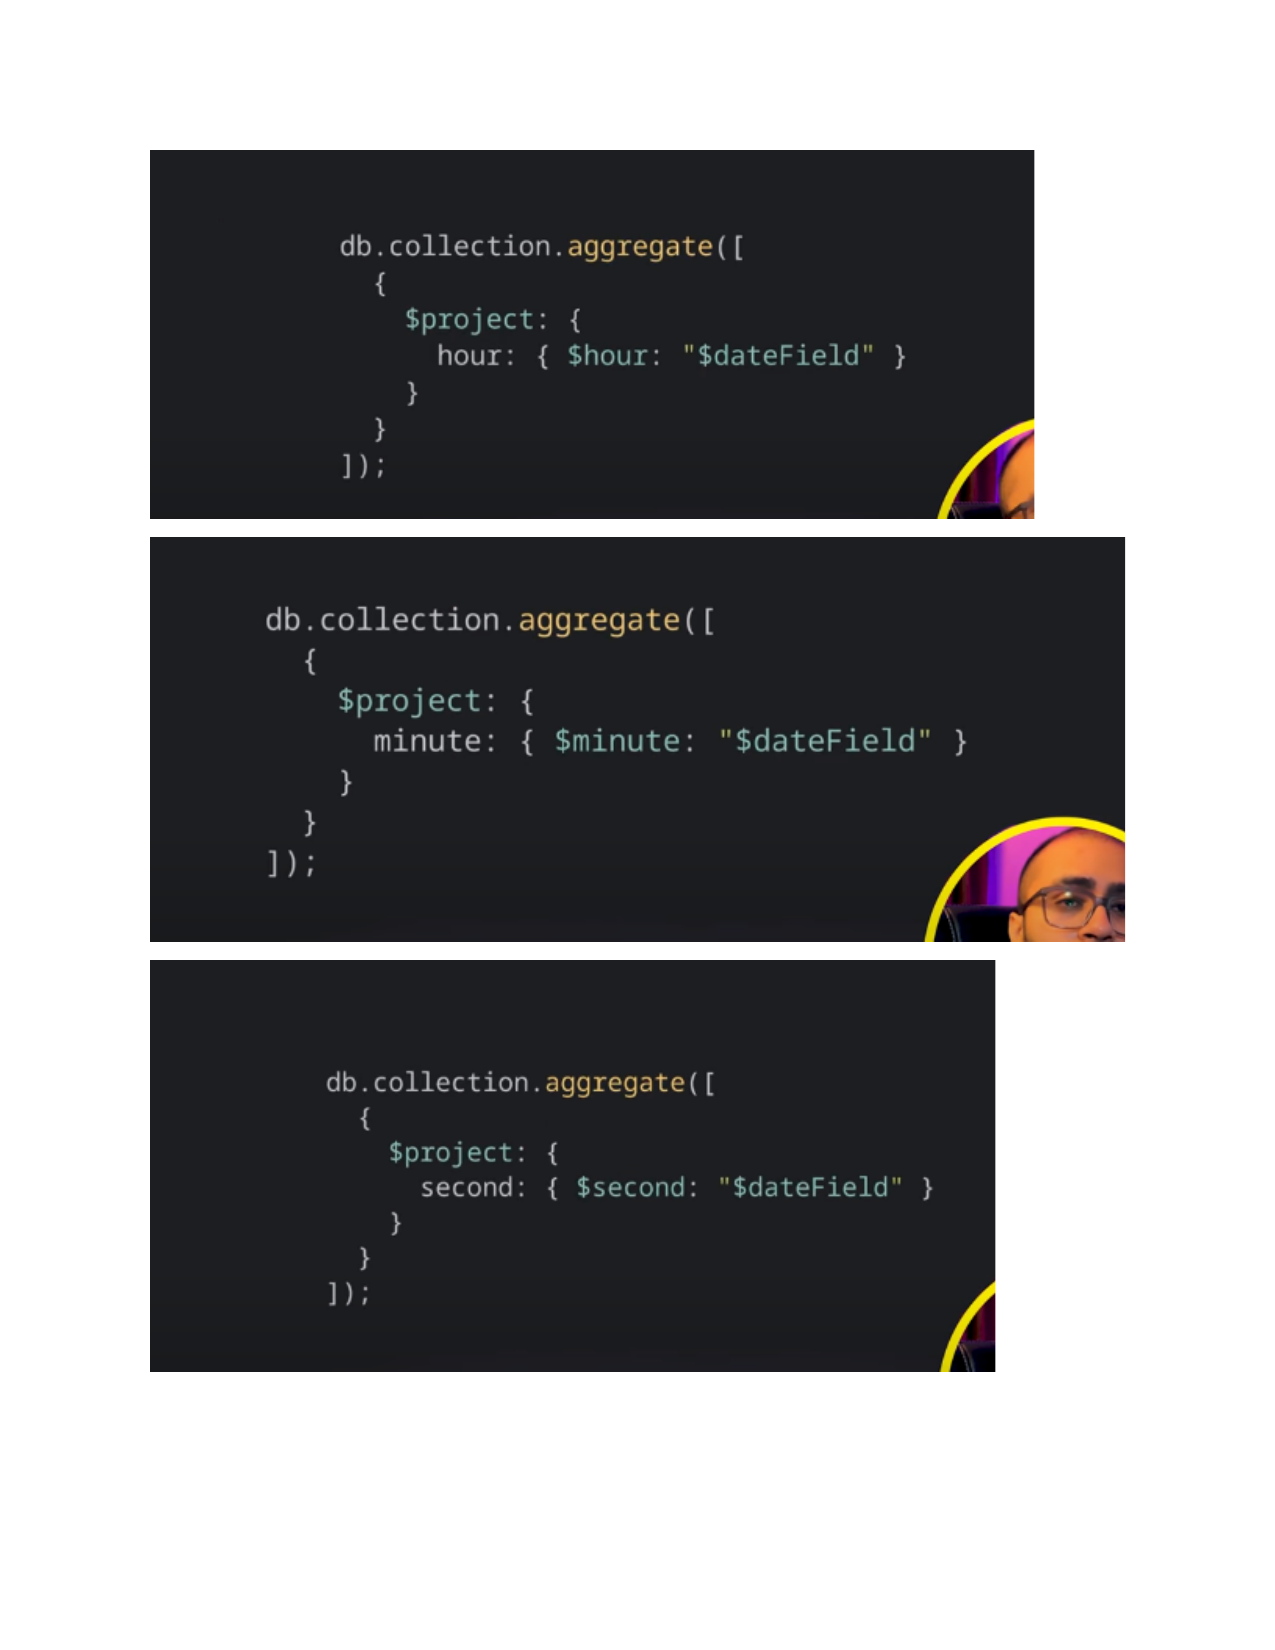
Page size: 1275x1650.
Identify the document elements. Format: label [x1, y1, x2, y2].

picture [150, 150, 1035, 519]
picture [150, 960, 996, 1372]
picture [150, 537, 1125, 942]
